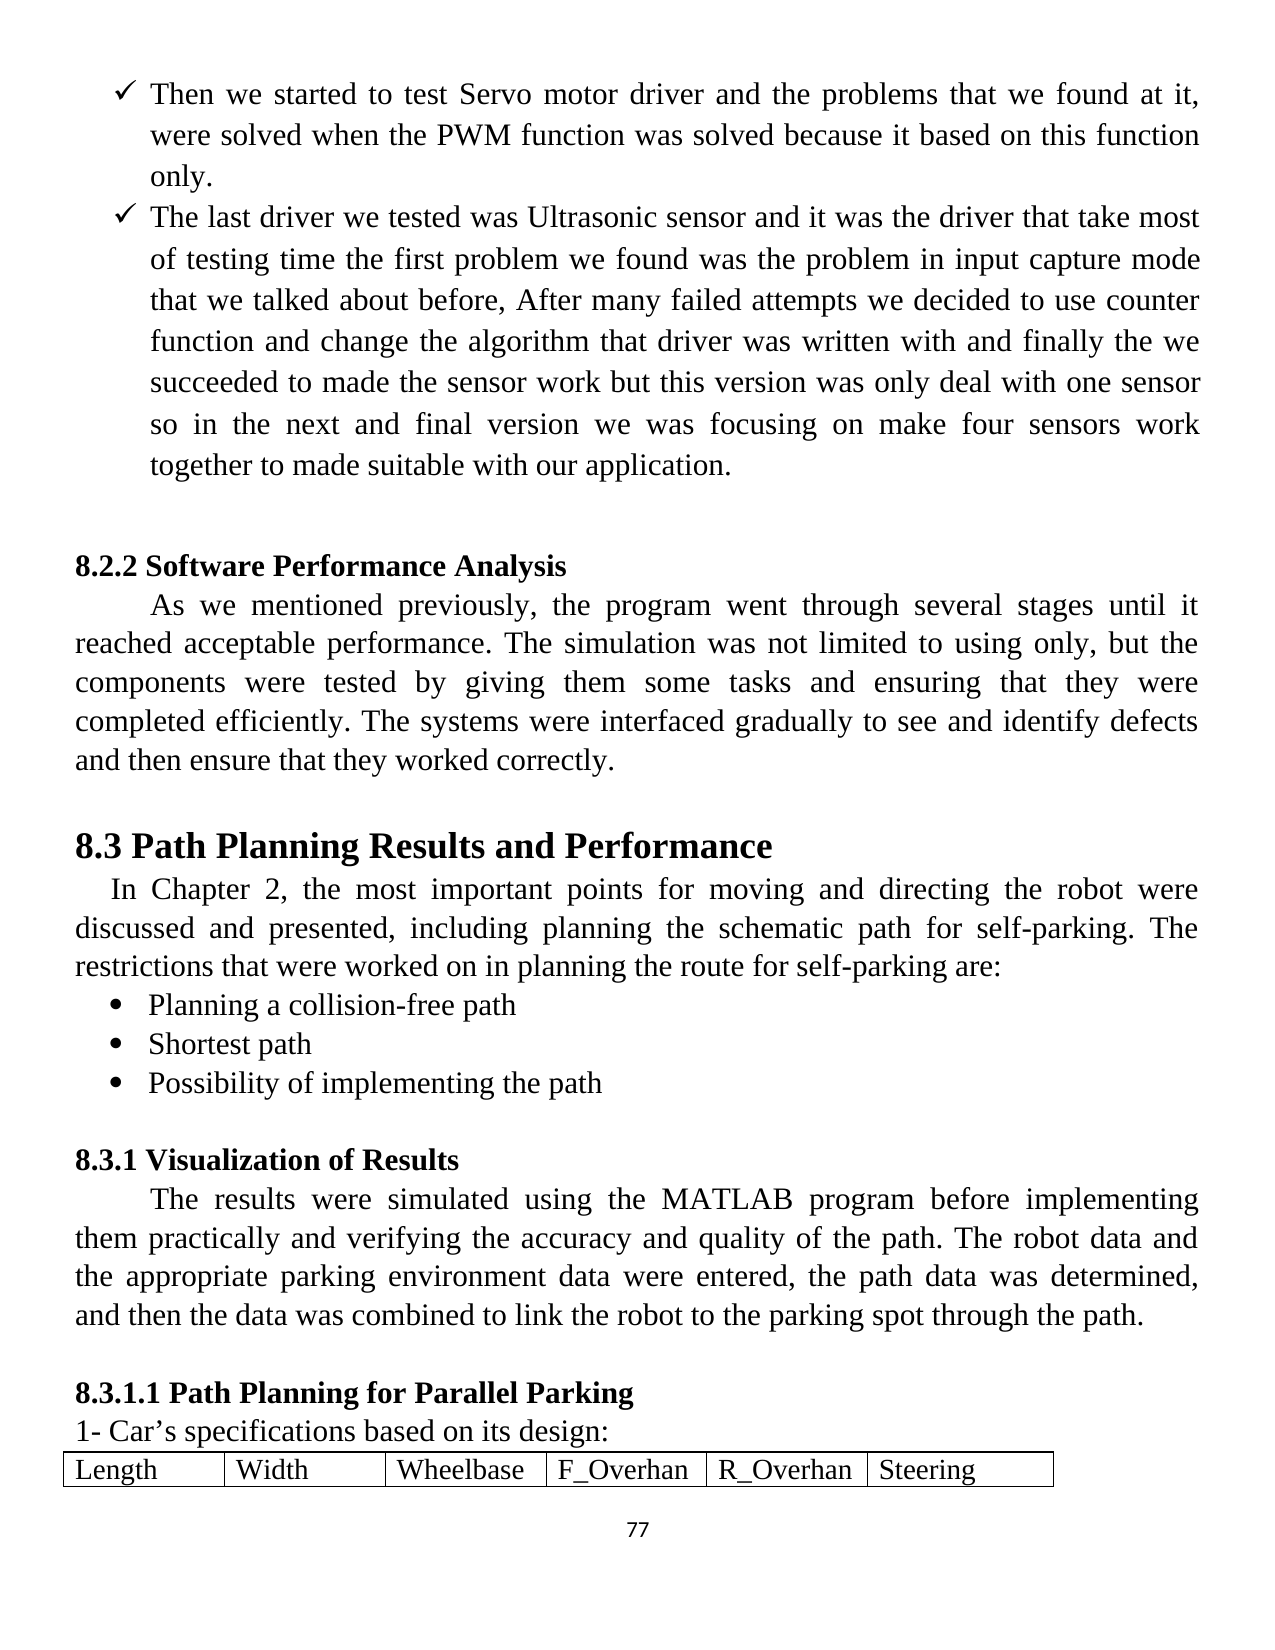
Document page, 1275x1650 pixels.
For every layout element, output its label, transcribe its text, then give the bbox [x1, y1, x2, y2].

table_header Length [64, 1453, 224, 1486]
list Then we started to test Servo motor driver and the problems that we found at it, were solved when the PWM function was solved because it based on this function only. [112, 75, 1202, 193]
text 1- Car’s specifications based on its design: [75, 1413, 1200, 1448]
table_header Steering angle [868, 1453, 1053, 1486]
list Planning a collision-free path [110, 986, 1200, 1022]
text 8.2.2 Software Performance Analysis [75, 547, 1200, 583]
list Shortest path [110, 1025, 1200, 1061]
table_header R_Overhang [707, 1453, 867, 1486]
table_header F_Overhang [547, 1453, 706, 1486]
table_header Wheelbase [386, 1453, 546, 1486]
text 8.3 Path Planning Results and Performance [75, 823, 1200, 867]
text As we mentioned previously, the program went through several stages until it reached acceptable performance. The simulation was not limited to using only, but the components were tested by giving them some tasks and ensuring that they were completed efficiently. The systems were interfaced gradually to see and identify defects and then ensure that they worked correctly. [75, 586, 1200, 777]
text The results were simulated using the MATLAB program before implementing them practically and verifying the accuracy and quality of the path. The robot data and the appropriate parking environment data were entered, the path data was determined, and then the data was combined to link the robot to the parking spot through the path. [75, 1180, 1200, 1332]
table_header Width [225, 1453, 385, 1486]
list The last driver we tested was Ultrasonic sensor and it was the driver that take most of testing time the first problem we found was the problem in input capture mode that we talked about before, After many failed attempts we decided to use counter function and change the algorithm that driver was written with and finally the we succeeded to made the sensor work but this version was only deal with one sensor so in the next and final version we was focusing on make four sensors work together to made suitable with our application. [112, 199, 1202, 482]
text 8.3.1 Visualization of Results [75, 1141, 1200, 1177]
text 8.3.1.1 Path Planning for Parallel Parking [75, 1374, 1200, 1410]
text In Chapter 2, the most important points for moving and directing the robot were discussed and presented, including planning the schematic path for self-parking. The restrictions that were worked on in planning the route for self-parking are: [75, 870, 1200, 983]
list Possibility of implementing the path [110, 1064, 1200, 1100]
